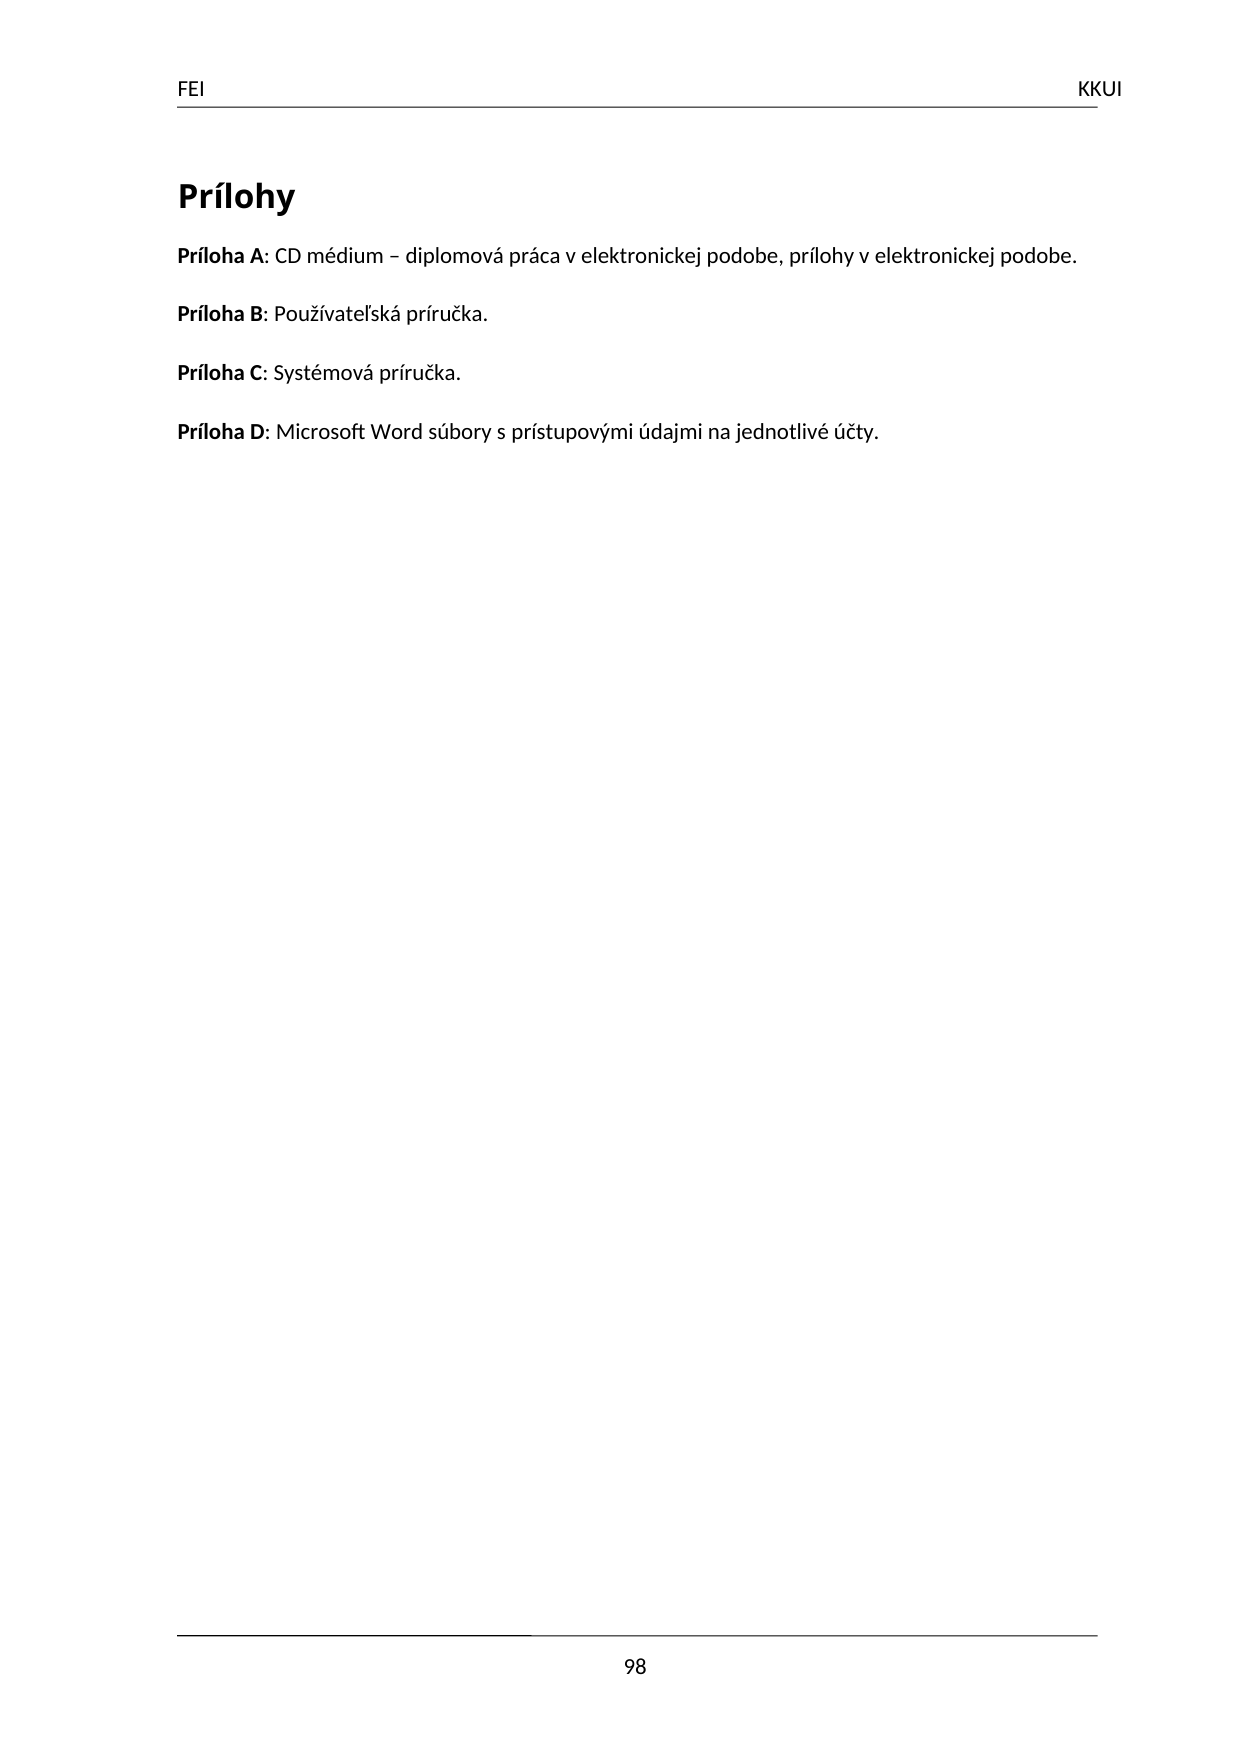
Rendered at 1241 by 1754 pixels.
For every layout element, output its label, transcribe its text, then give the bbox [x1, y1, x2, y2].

text Príloha D: Microsoft Word súbory s prístupovými údajmi na jednotlivé účty. [177, 417, 1092, 445]
text Príloha B: Používateľská príručka. [177, 299, 1092, 327]
text Príloha A: CD médium – diplomová práca v elektronickej podobe, prílohy v elektronickej podobe. [177, 241, 1092, 269]
list Prílohy [177, 173, 1092, 218]
text Príloha C: Systémová príručka. [177, 358, 1092, 386]
